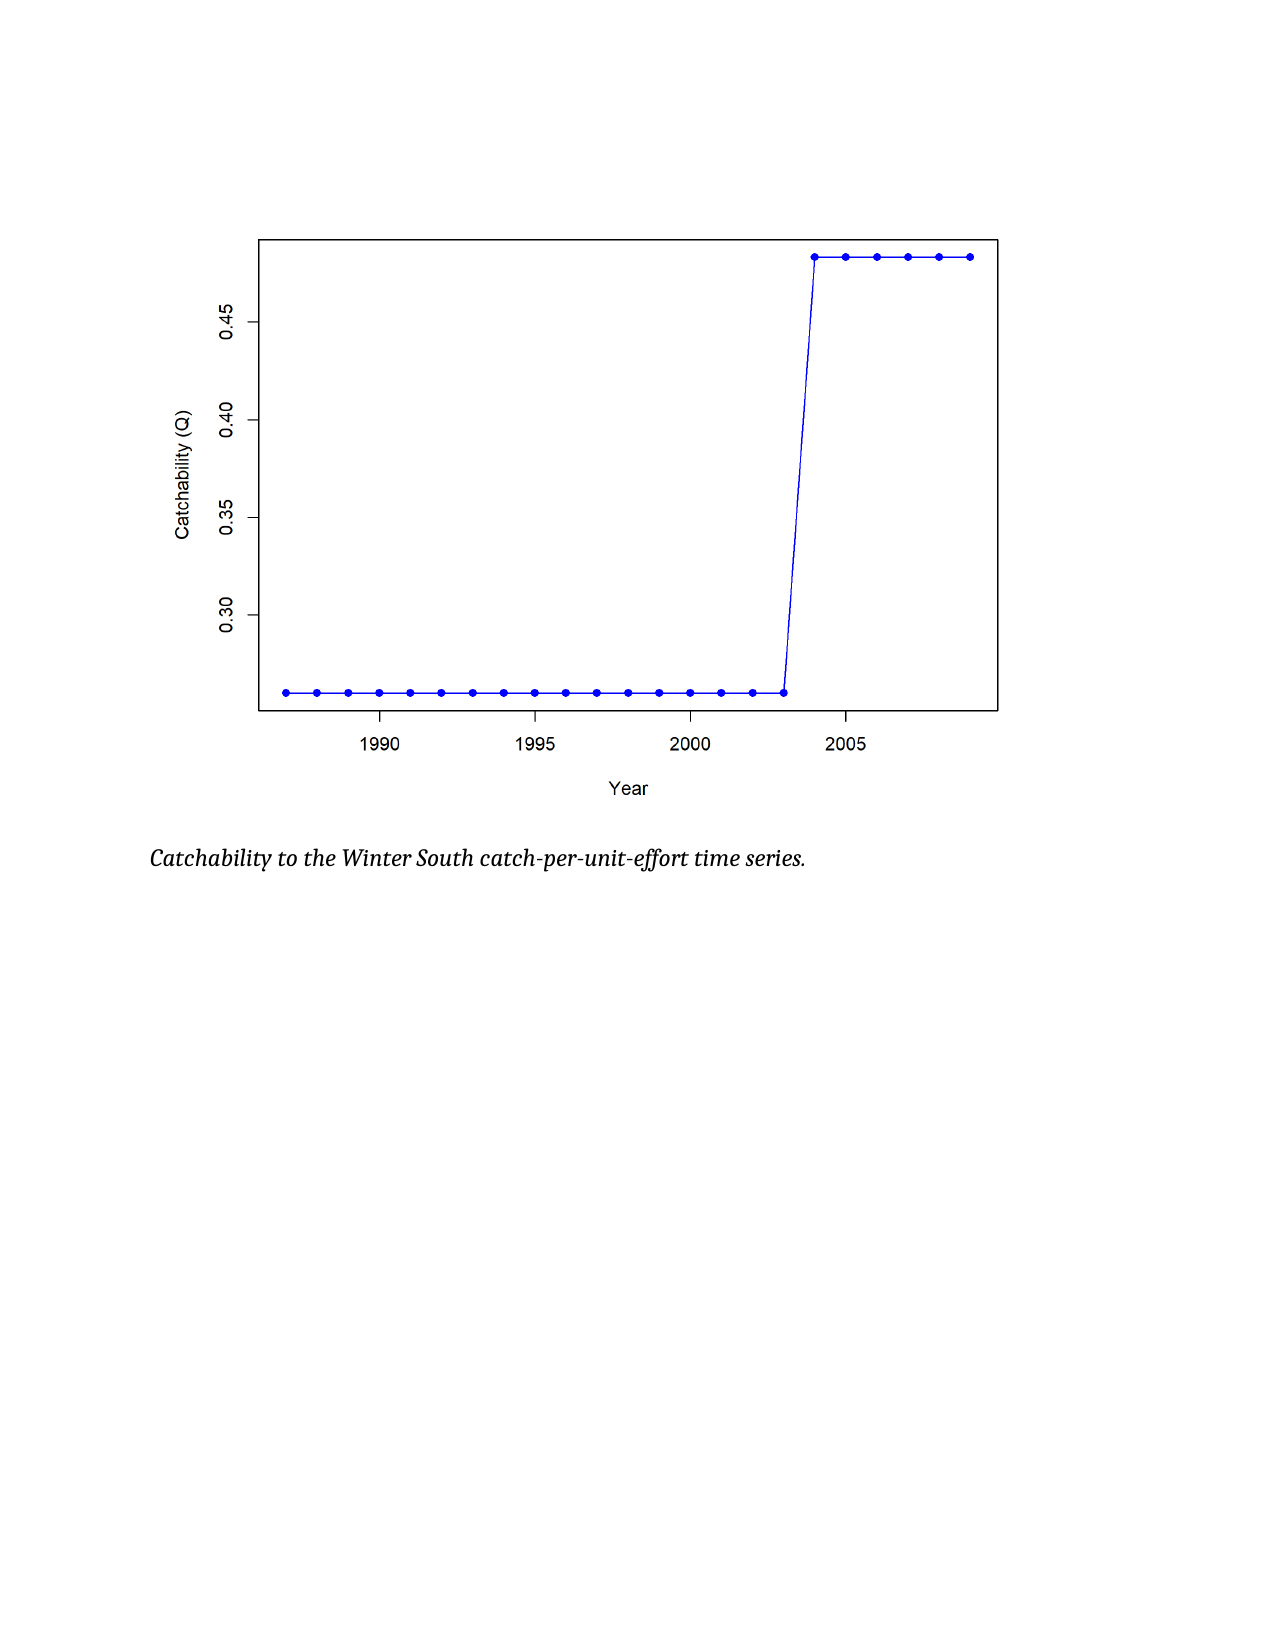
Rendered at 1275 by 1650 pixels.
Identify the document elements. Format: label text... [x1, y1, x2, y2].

picture [168, 150, 1044, 823]
text Catchability to the Winter South catch-per-unit-effort time series. [150, 844, 1125, 873]
